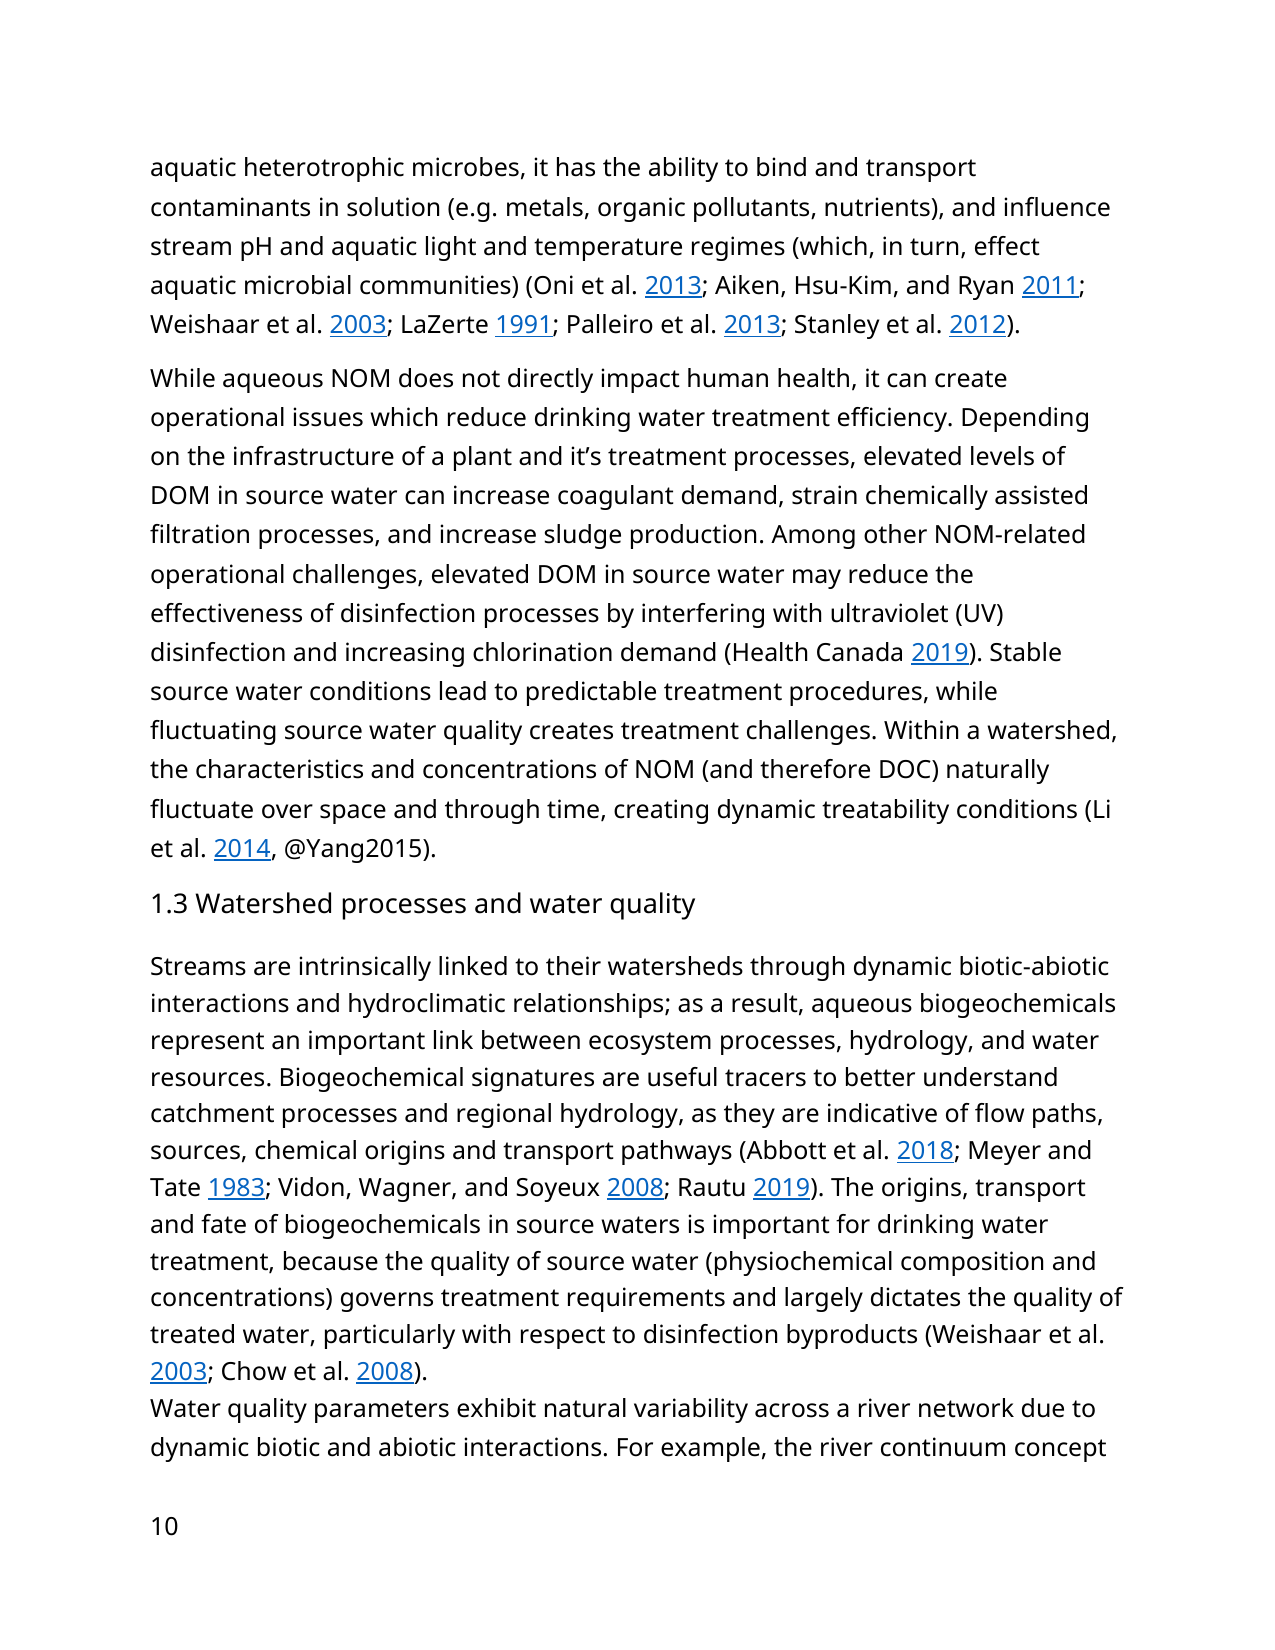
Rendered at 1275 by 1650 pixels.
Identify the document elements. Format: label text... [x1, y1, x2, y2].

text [150, 150, 1125, 341]
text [150, 1390, 1125, 1463]
subtitle 1.3 Watershed processes and water quality [150, 884, 1125, 921]
text While aqueous NOM does not directly impact human health, it can create operational issues which reduce drinking water treatment efficiency. Depending on the infrastructure of a plant and it’s treatment processes, elevated levels of DOM in source water can increase coagulant demand, strain chemically assisted filtration processes, and increase sludge production. Among other NOM-related operational challenges, elevated DOM in source water may reduce the effectiveness of disinfection processes by interfering with ultraviolet (UV) disinfection and increasing chlorination demand (Health Canada 2019). Stable source water conditions lead to predictable treatment procedures, while fluctuating source water quality creates treatment challenges. Within a watershed, the characteristics and concentrations of NOM (and therefore DOC) naturally fluctuate over space and through time, creating dynamic treatability conditions (Li et al. 2014, @Yang2015). [150, 360, 1125, 864]
